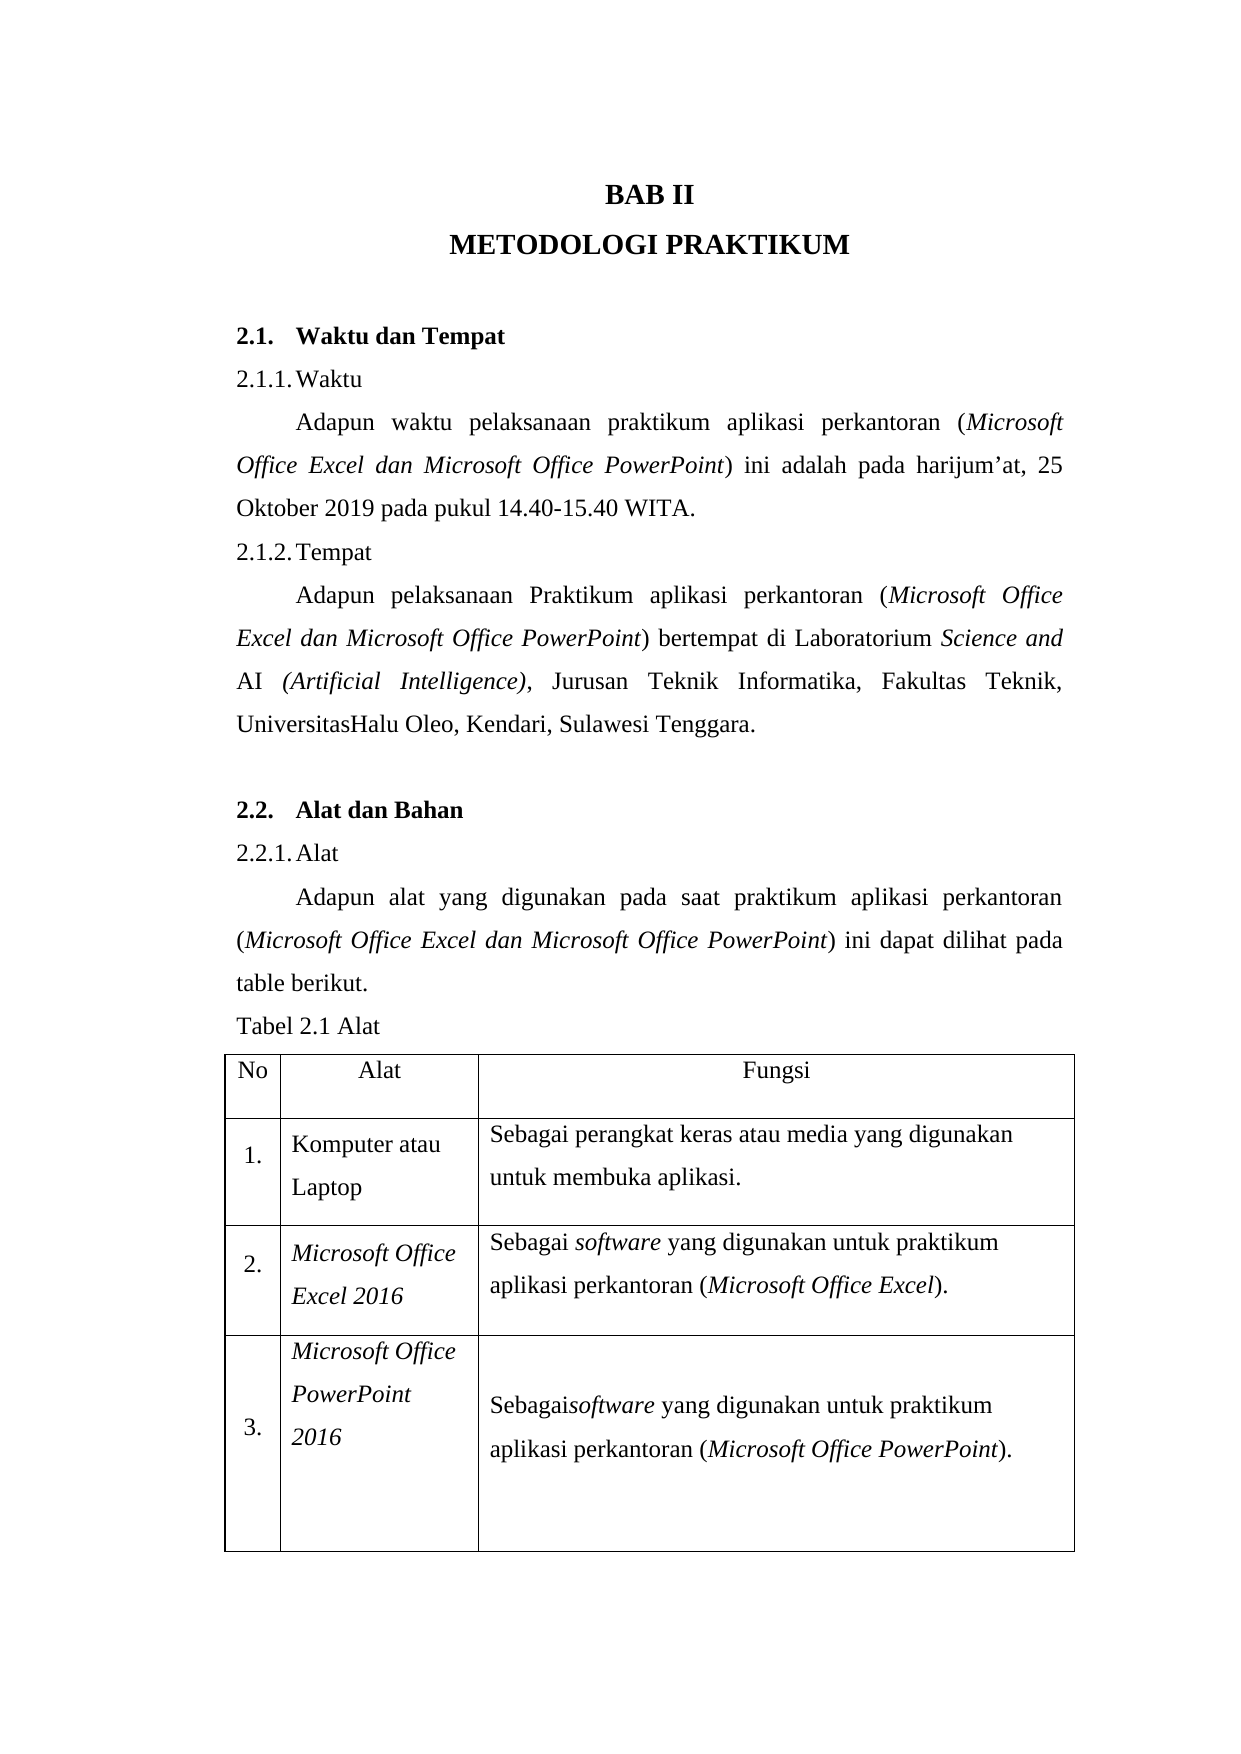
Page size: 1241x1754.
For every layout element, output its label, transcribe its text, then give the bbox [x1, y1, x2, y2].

table_cell Microsoft Office Excel 2016 [281, 1226, 478, 1335]
list Tabel 2.1 Alat [236, 1011, 1063, 1040]
table_header No [226, 1055, 280, 1118]
table_cell Sebagai perangkat keras atau media yang digunakan untuk membuka aplikasi. [479, 1119, 1074, 1225]
table_cell Sebagaisoftware yang digunakan untuk praktikum aplikasi perkantoran (Microsoft Office PowerPoint). [479, 1336, 1074, 1551]
list Waktu [236, 364, 1063, 393]
table_cell 3. [226, 1336, 280, 1551]
table_cell Komputer atau Laptop [281, 1119, 478, 1225]
text Adapun alat yang digunakan pada saat praktikum aplikasi perkantoran (Microsoft Office Excel dan Microsoft Office PowerPoint) ini dapat dilihat pada table berikut. [236, 882, 1063, 997]
list Adapun waktu pelaksanaan praktikum aplikasi perkantoran (Microsoft Office Excel dan Microsoft Office PowerPoint) ini adalah pada harijum’at, 25 Oktober 2019 pada pukul 14.40-15.40 WITA. [236, 407, 1063, 522]
list Adapun pelaksanaan Praktikum aplikasi perkantoran (Microsoft Office Excel dan Microsoft Office PowerPoint) bertempat di Laboratorium Science and AI (Artificial Intelligence), Jurusan Teknik Informatika, Fakultas Teknik, UniversitasHalu Oleo, Kendari, Sulawesi Tenggara. [236, 580, 1063, 738]
list Alat [236, 838, 1063, 867]
table_cell 2. [226, 1226, 280, 1335]
text METODOLOGI PRAKTIKUM [236, 227, 1063, 261]
table_header Alat [281, 1055, 478, 1118]
table_header Fungsi [479, 1055, 1074, 1118]
list Waktu dan Tempat [236, 321, 1063, 350]
text BAB II [236, 177, 1063, 211]
table_cell Microsoft Office PowerPoint 2016 [281, 1336, 478, 1551]
table_cell 1. [226, 1119, 280, 1225]
table_cell Sebagai software yang digunakan untuk praktikum aplikasi perkantoran (Microsoft Office Excel). [479, 1226, 1074, 1335]
list Alat dan Bahan [236, 795, 1063, 824]
list Tempat [236, 537, 1063, 565]
